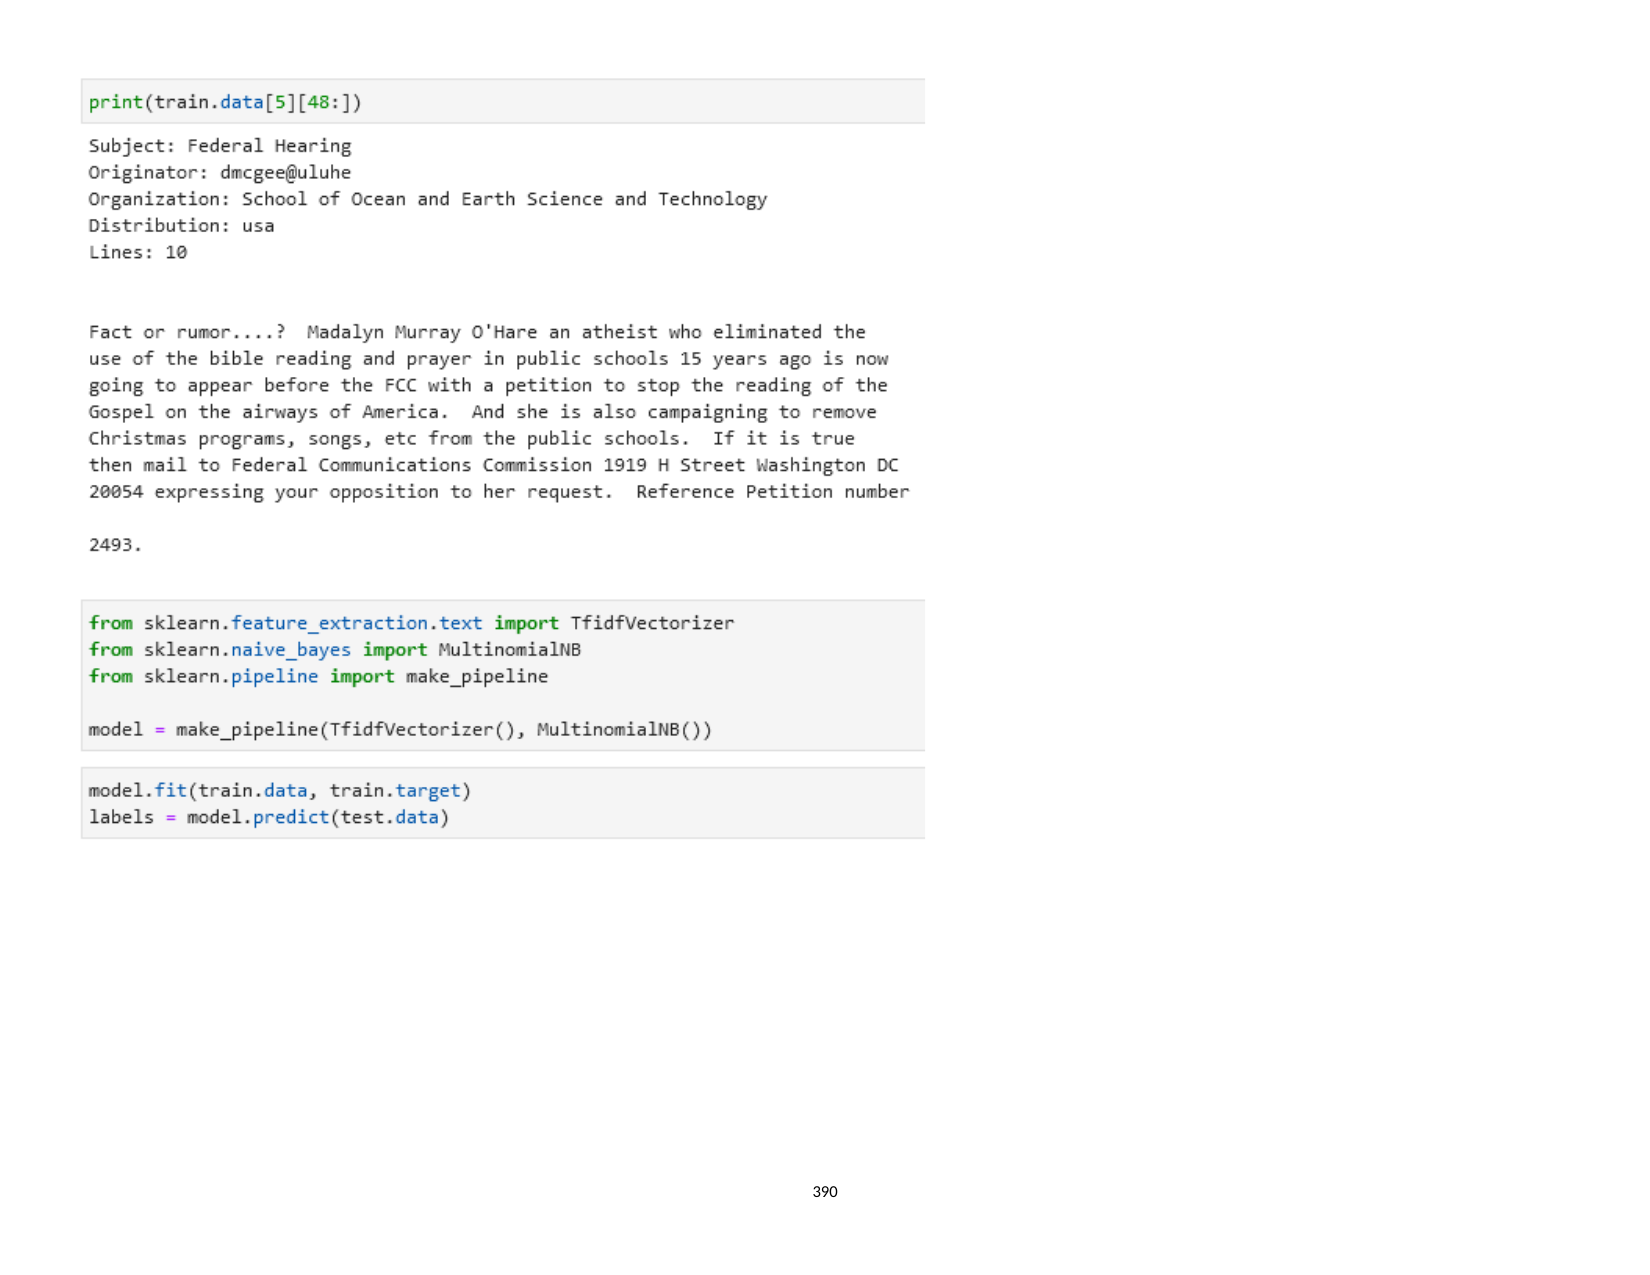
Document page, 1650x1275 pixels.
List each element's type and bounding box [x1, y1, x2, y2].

picture [75, 75, 926, 847]
